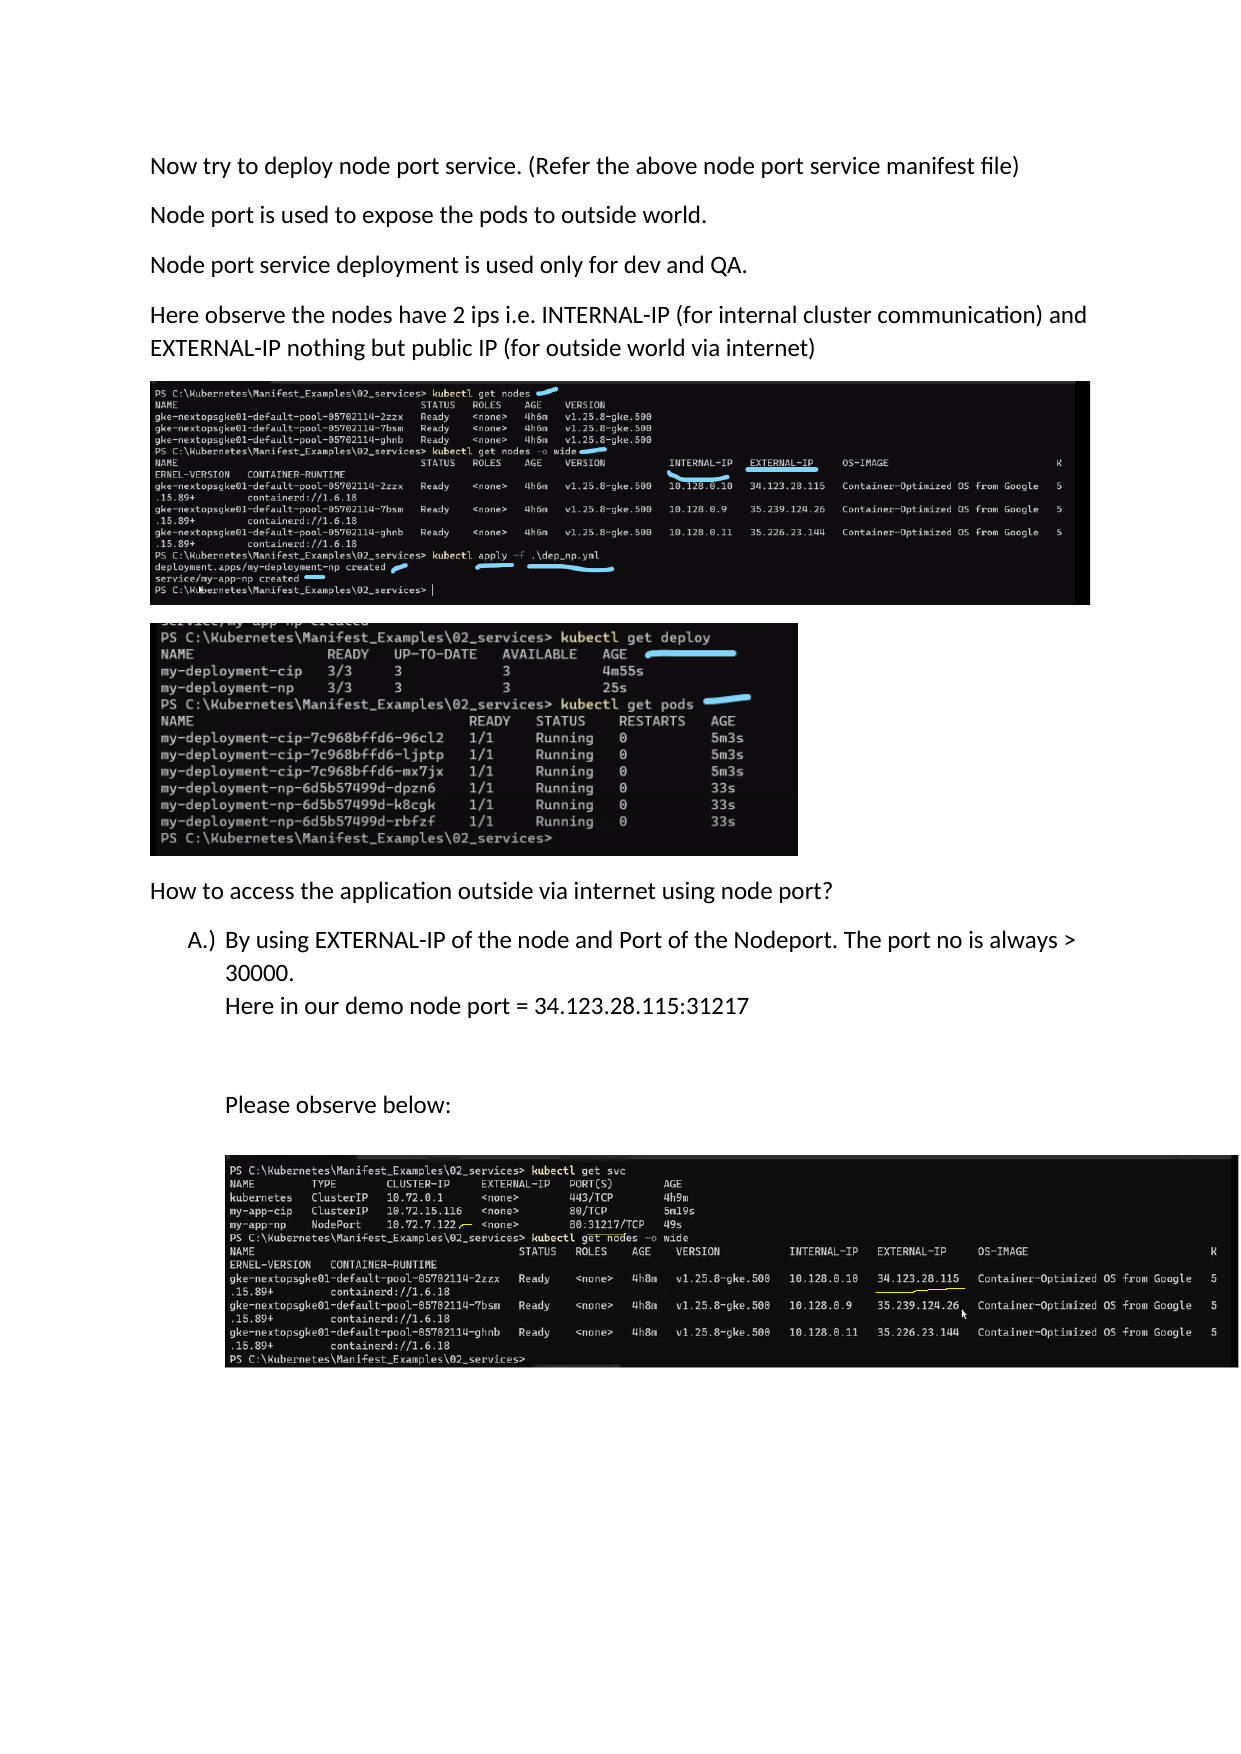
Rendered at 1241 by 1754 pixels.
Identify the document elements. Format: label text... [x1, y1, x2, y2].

picture [150, 381, 1091, 605]
text Here observe the nodes have 2 ips i.e. INTERNAL-IP (for internal cluster communication) and EXTERNAL-IP nothing but public IP (for outside world via internet) [150, 299, 1090, 362]
text Now try to deploy node port service. (Refer the above node port service manifest file) [150, 150, 1090, 181]
text How to access the application outside via internet using node port? [150, 875, 1090, 905]
text Node port service deployment is used only for dev and QA. [150, 249, 1090, 280]
list By using EXTERNAL-IP of the node and Port of the Nodeport. The port no is always > 30000. [187, 924, 1090, 988]
picture [225, 1155, 1239, 1368]
list Here in our demo node port = 34.123.28.115:31217 [225, 990, 1090, 1021]
text Node port is used to expose the pods to outside world. [150, 199, 1090, 230]
list Please observe below: [225, 1089, 1090, 1119]
picture [150, 623, 798, 856]
